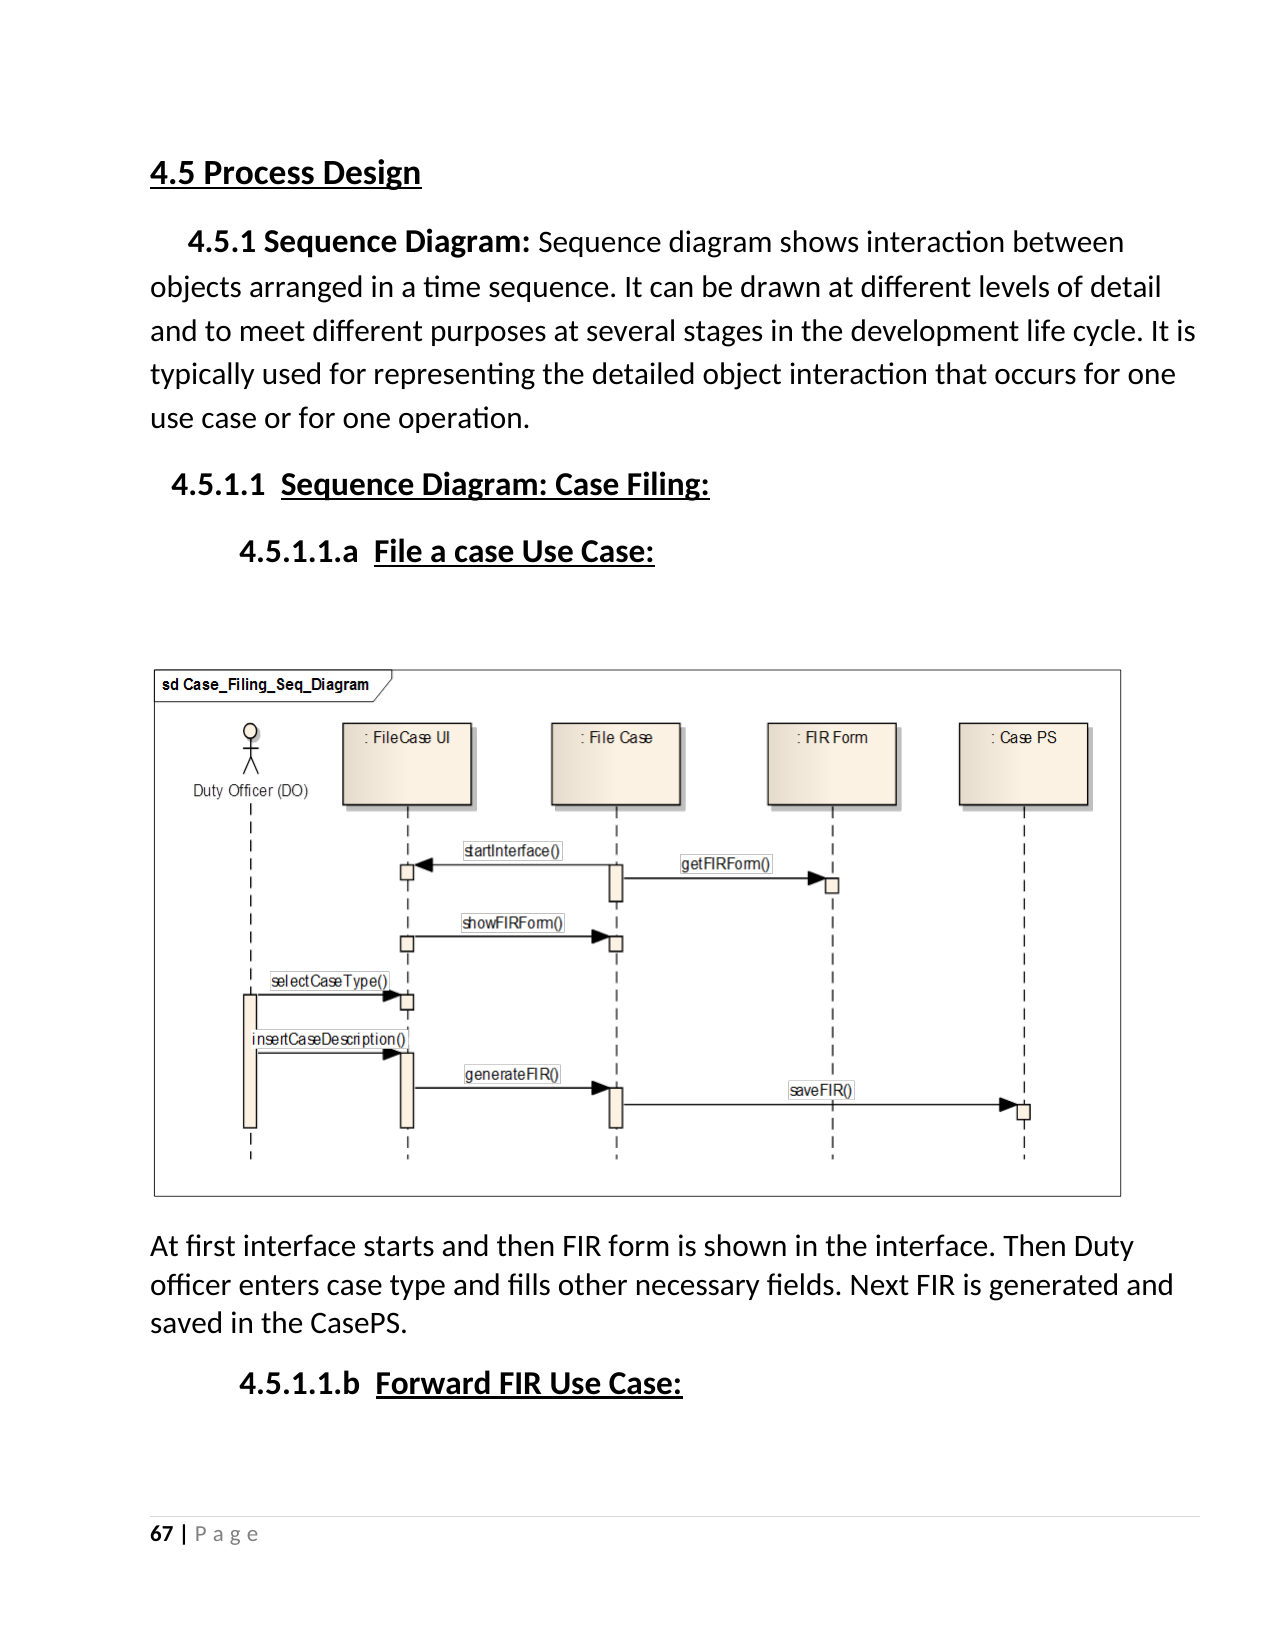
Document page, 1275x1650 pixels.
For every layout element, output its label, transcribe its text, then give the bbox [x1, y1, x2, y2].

picture [150, 665, 1125, 1202]
text 4.5.1.1 Sequence Diagram: Case Filing: [150, 463, 1200, 503]
text At first interface starts and then FIR form is shown in the interface. Then Duty officer enters case type and fills other necessary fields. Next FIR is generated and saved in the CasePS. [150, 1227, 1200, 1341]
text 4.5.1 Sequence Diagram: Sequence diagram shows interaction between objects arranged in a time sequence. It can be drawn at different levels of detail and to meet different purposes at several stages in the development life cycle. It is typically used for representing the detailed object interaction that occurs for one use case or for one operation. [150, 221, 1200, 436]
text 4.5 Process Design [150, 150, 1200, 193]
text 4.5.1.1.a File a case Use Case: [150, 530, 1200, 571]
text 4.5.1.1.b Forward FIR Use Case: [150, 1362, 1200, 1402]
